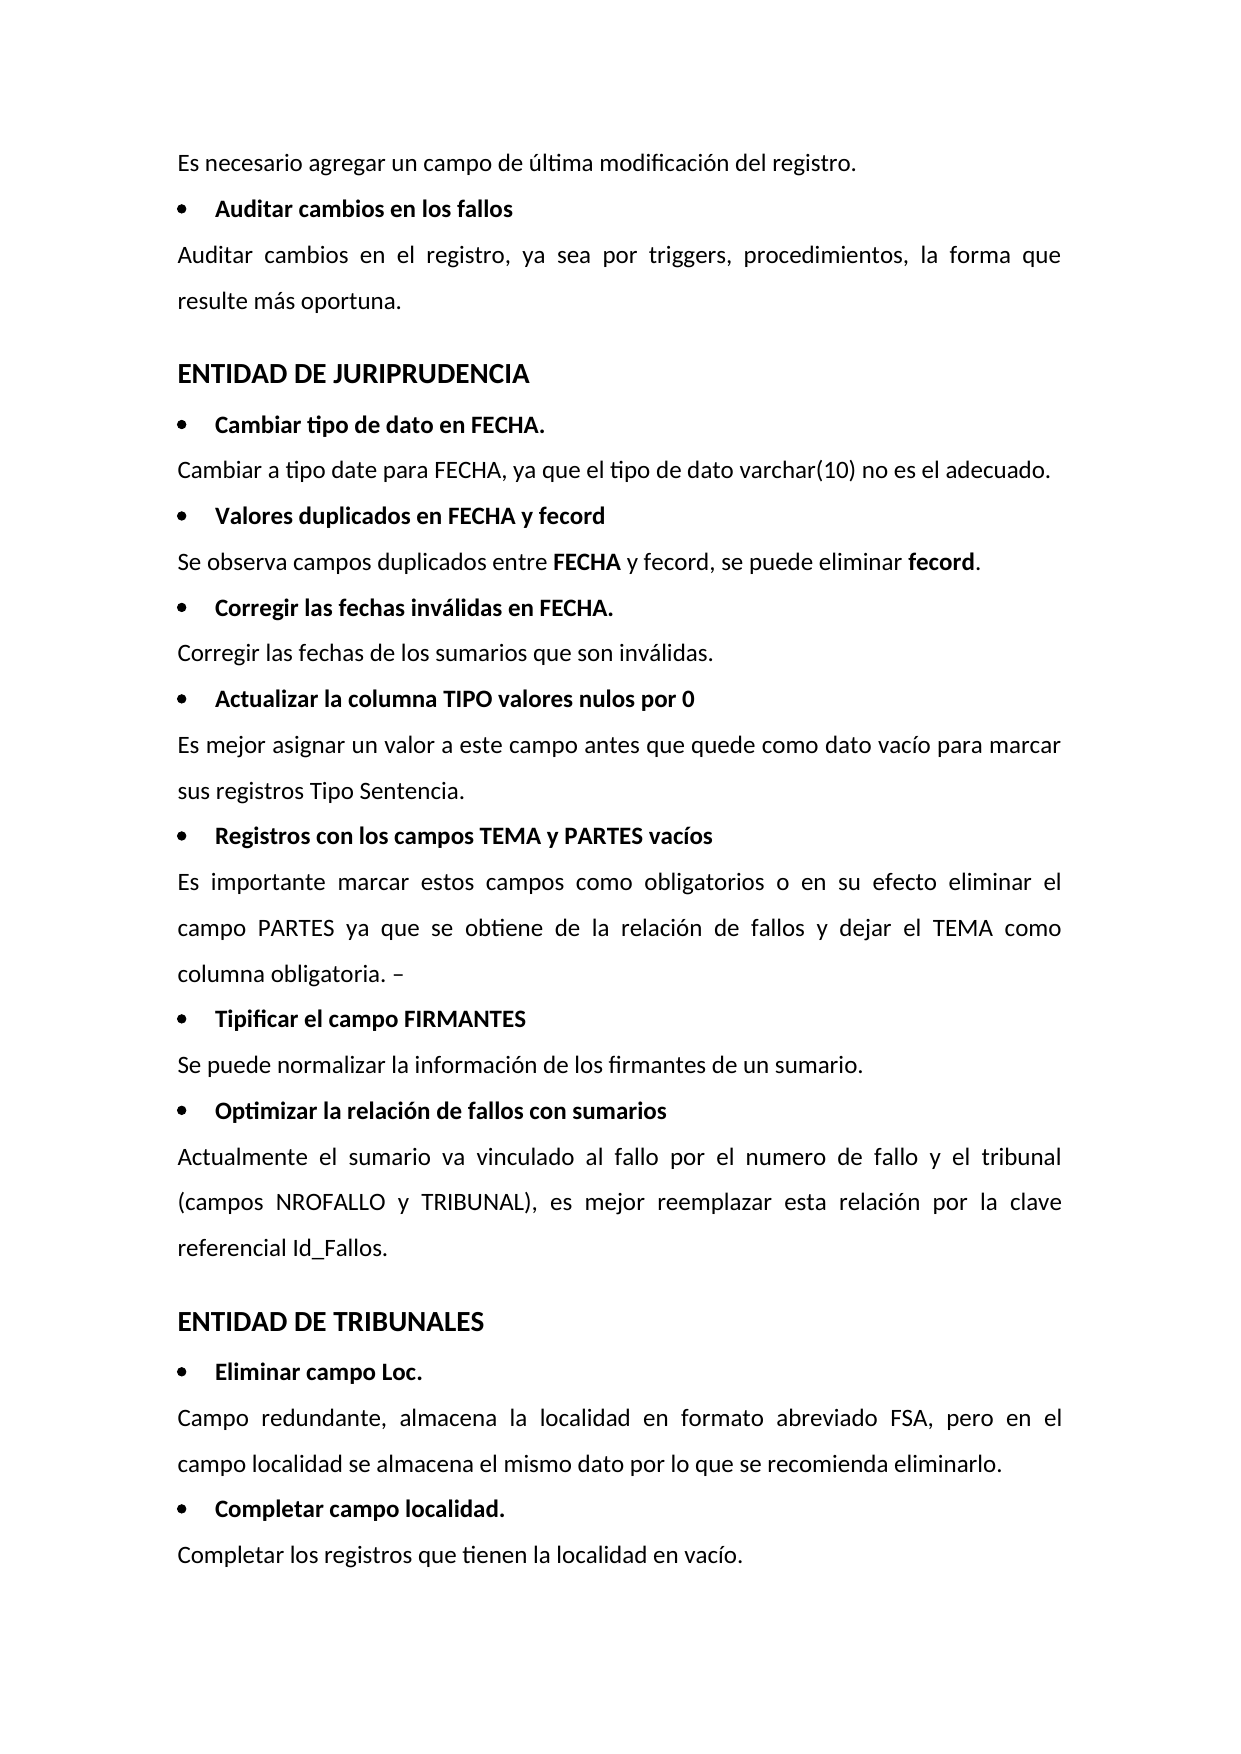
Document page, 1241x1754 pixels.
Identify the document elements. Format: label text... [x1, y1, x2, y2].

text Se observa campos duplicados entre FECHA y fecord, se puede eliminar fecord. [177, 546, 1063, 577]
list Corregir las fechas de los sumarios que son inválidas. [177, 638, 1063, 668]
text Es necesario agregar un campo de última modificación del registro. [177, 148, 1063, 178]
list Actualizar la columna TIPO valores nulos por 0 [177, 683, 1063, 714]
text Actualmente el sumario va vinculado al fallo por el numero de fallo y el tribunal (campos NROFALLO y TRIBUNAL), es mejor reemplazar esta relación por la clave referencial Id_Fallos. [177, 1141, 1063, 1263]
list Registros con los campos TEMA y PARTES vacíos [177, 821, 1063, 851]
subtitle ENTIDAD DE TRIBUNALES [177, 1303, 1063, 1338]
subtitle ENTIDAD DE JURIPRUDENCIA [177, 356, 1063, 391]
list Campo redundante, almacena la localidad en formato abreviado FSA, pero en el campo localidad se almacena el mismo dato por lo que se recomienda eliminarlo. [177, 1402, 1063, 1478]
text Es importante marcar estos campos como obligatorios o en su efecto eliminar el campo PARTES ya que se obtiene de la relación de fallos y dejar el TEMA como columna obligatoria. – [177, 866, 1063, 988]
text Se puede normalizar la información de los firmantes de un sumario. [177, 1049, 1063, 1080]
list Tipificar el campo FIRMANTES [177, 1003, 1063, 1034]
list Optimizar la relación de fallos con sumarios [177, 1095, 1063, 1125]
text Auditar cambios en el registro, ya sea por triggers, procedimientos, la forma que resulte más oportuna. [177, 239, 1063, 315]
list Valores duplicados en FECHA y fecord [177, 500, 1063, 531]
list Cambiar a tipo date para FECHA, ya que el tipo de dato varchar(10) no es el adecuado. [177, 455, 1063, 485]
list Cambiar tipo de dato en FECHA. [177, 409, 1063, 439]
list Es mejor asignar un valor a este campo antes que quede como dato vacío para marcar sus registros Tipo Sentencia. [177, 729, 1063, 805]
list Eliminar campo Loc. [177, 1356, 1063, 1387]
list Completar los registros que tienen la localidad en vacío. [177, 1539, 1063, 1570]
list Completar campo localidad. [177, 1493, 1063, 1524]
list Auditar cambios en los fallos [177, 193, 1063, 224]
list Corregir las fechas inválidas en FECHA. [177, 592, 1063, 622]
